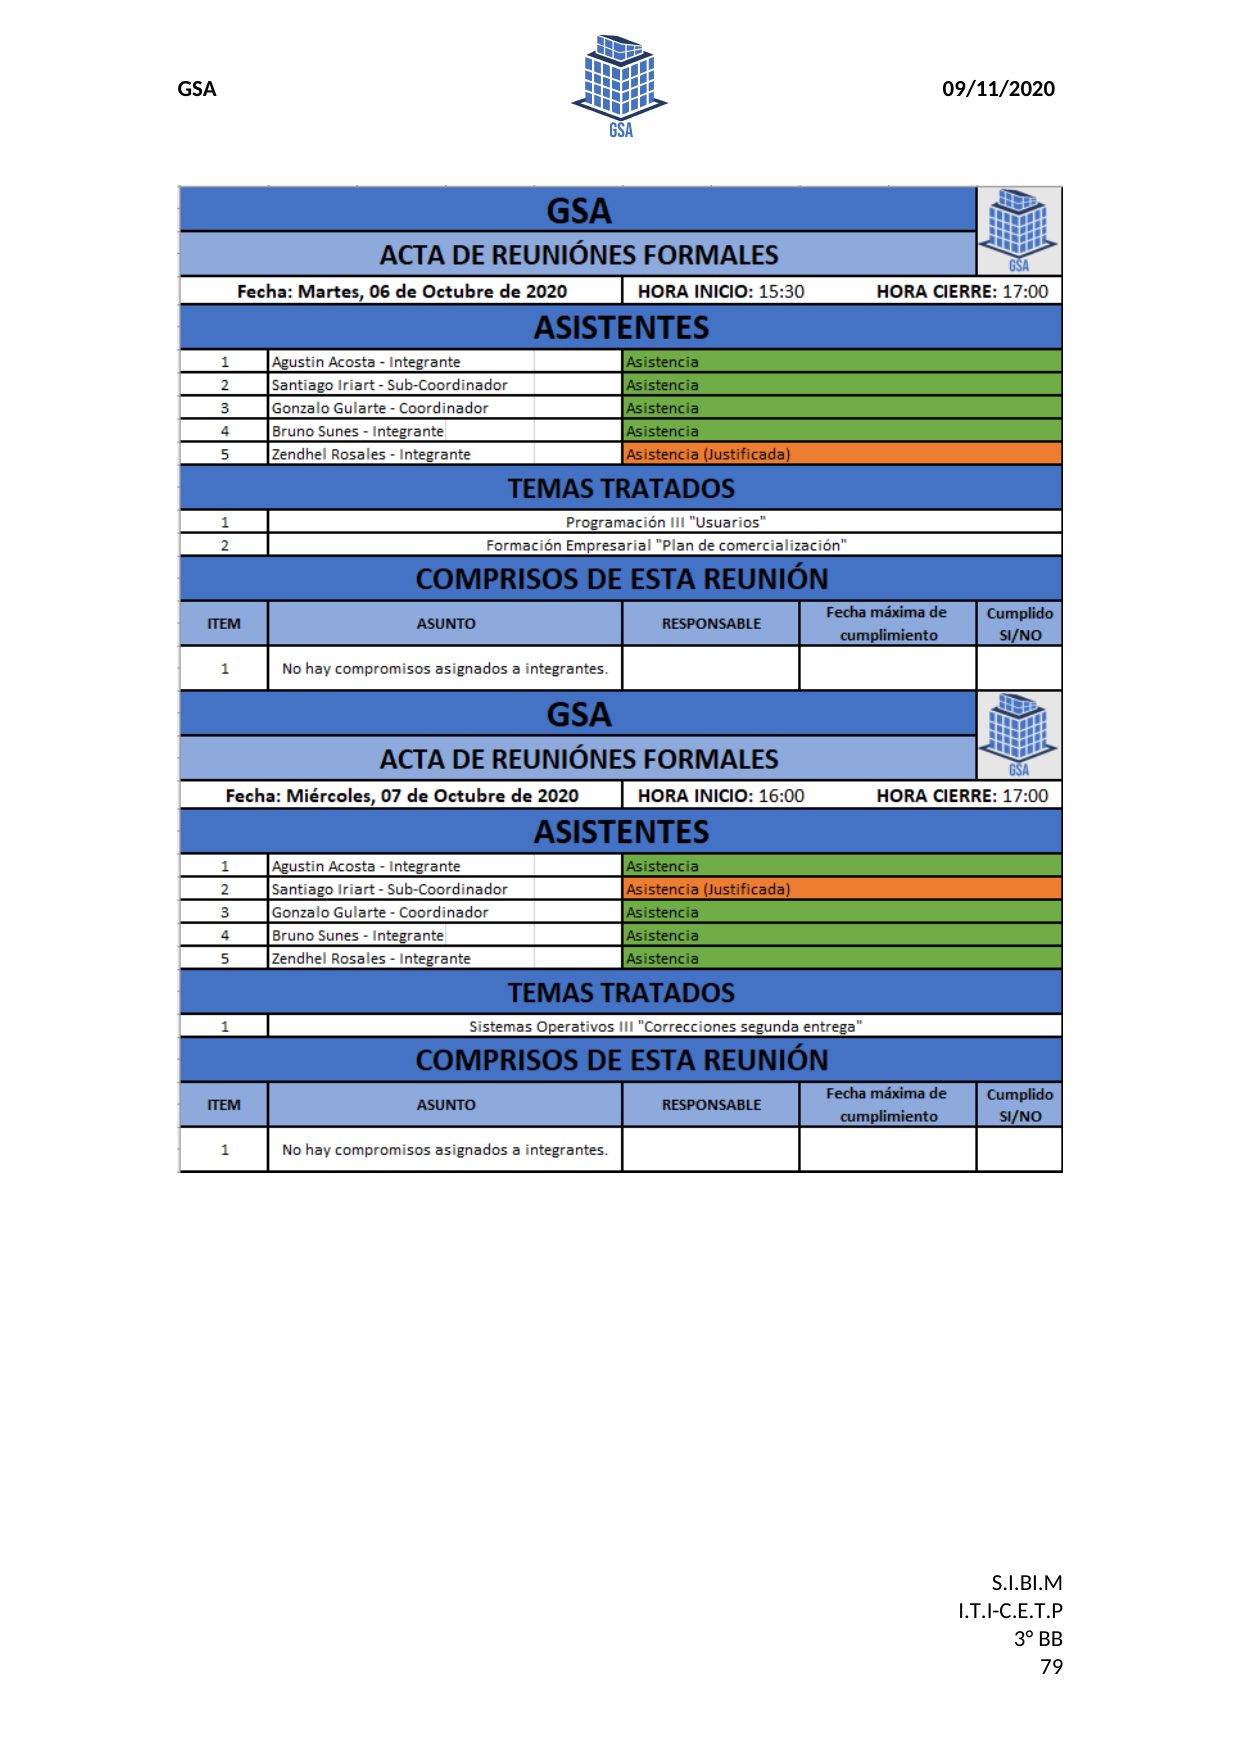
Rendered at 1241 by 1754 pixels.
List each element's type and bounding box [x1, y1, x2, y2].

picture [568, 34, 672, 138]
picture [177, 185, 1063, 1173]
